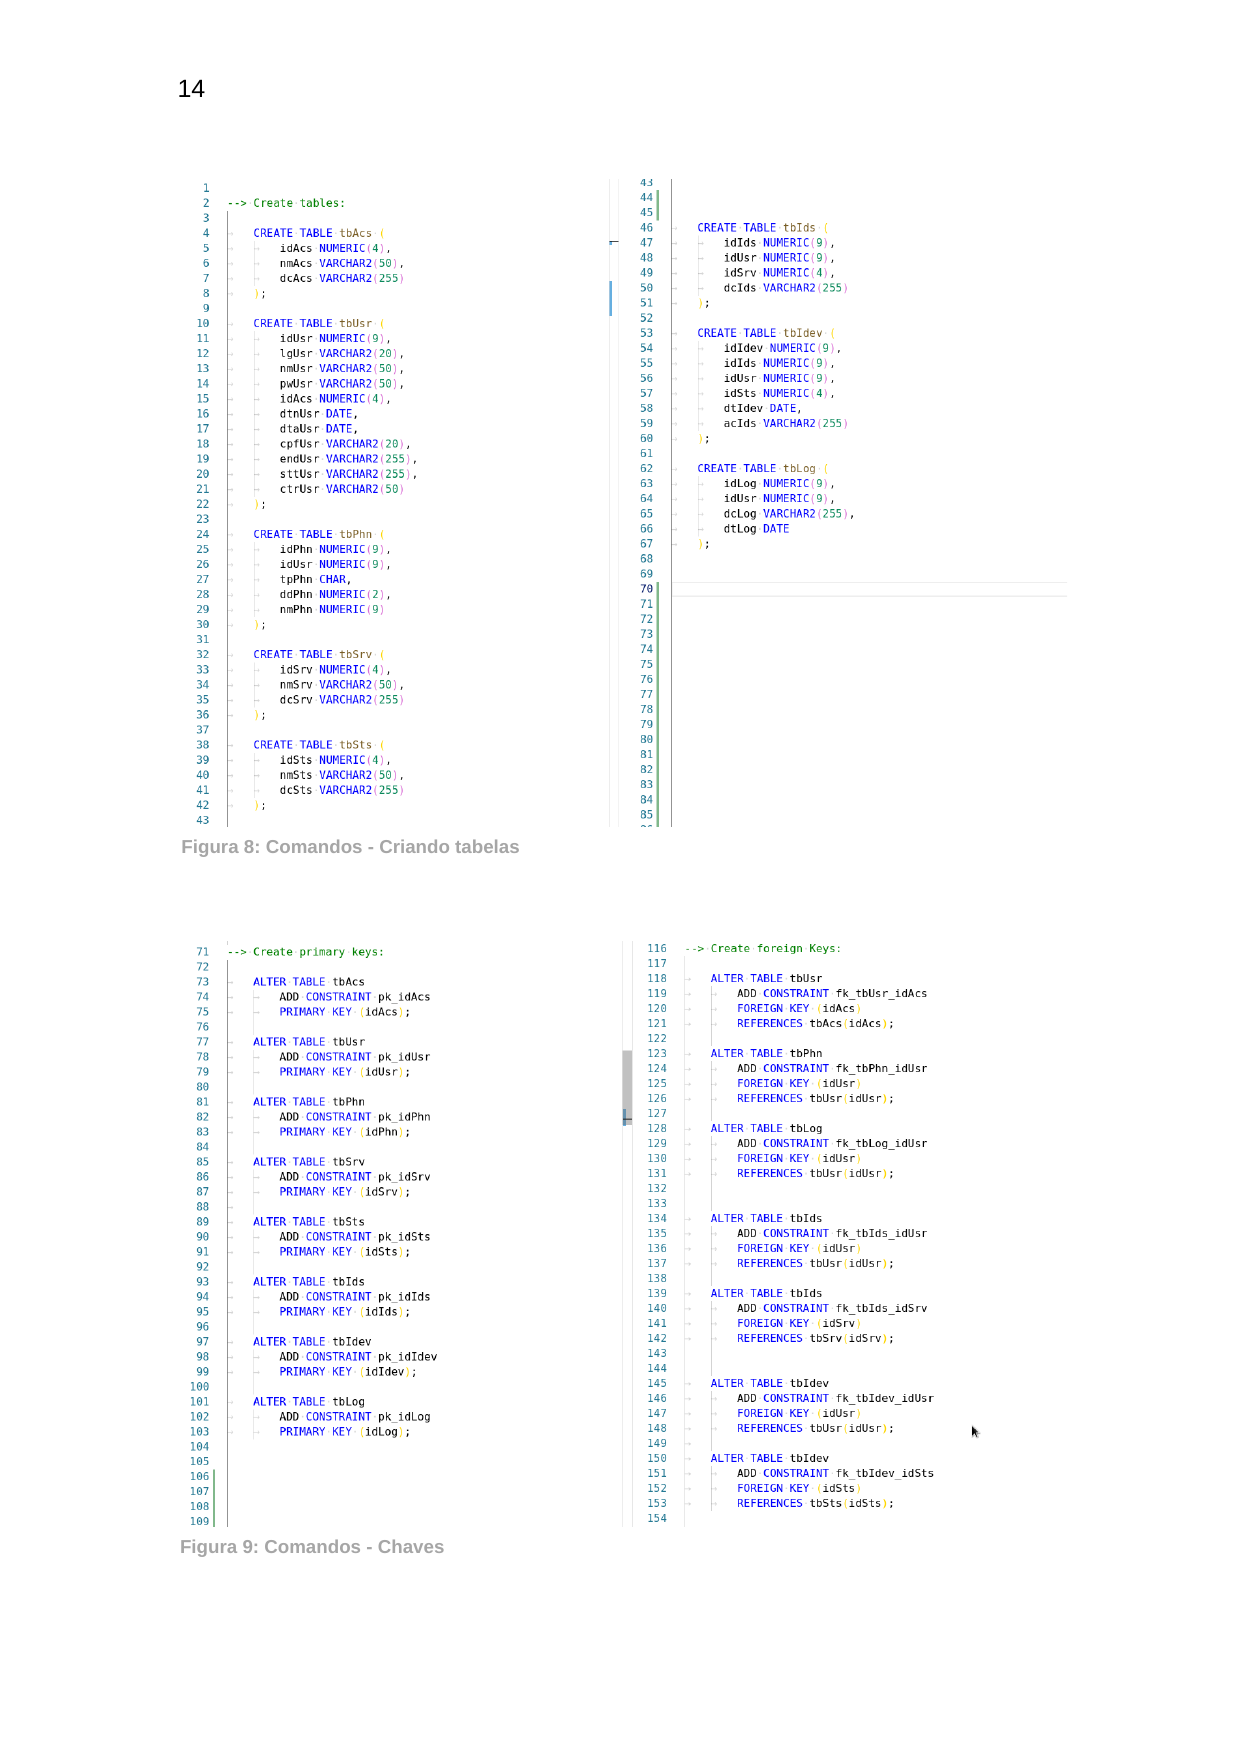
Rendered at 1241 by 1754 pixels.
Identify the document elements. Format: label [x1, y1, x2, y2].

picture [181, 179, 1068, 827]
picture [179, 941, 1066, 1527]
